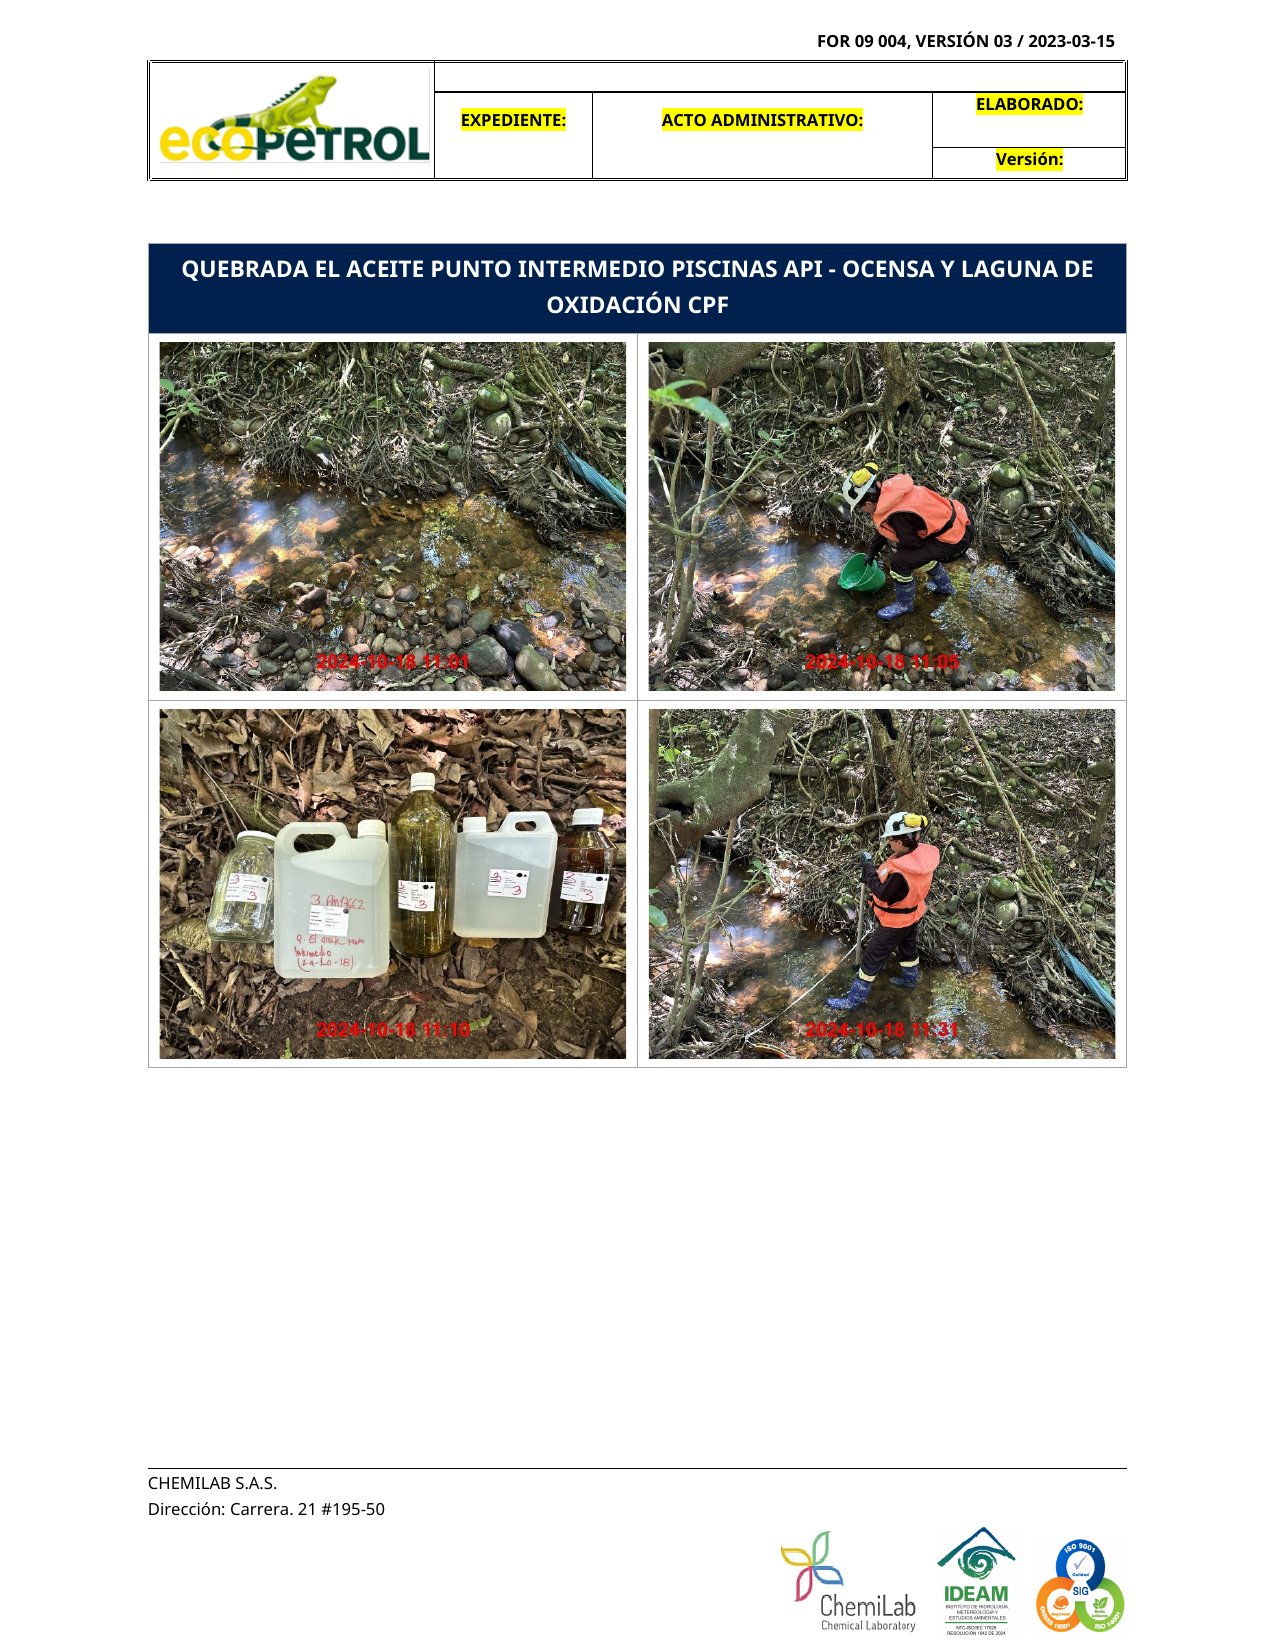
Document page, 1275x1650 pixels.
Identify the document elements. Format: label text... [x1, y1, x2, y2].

picture [648, 709, 1116, 1059]
picture [775, 1523, 1024, 1647]
table_cell [638, 334, 1126, 700]
picture [159, 709, 627, 1059]
table_cell [149, 701, 637, 1067]
table_cell [149, 334, 637, 700]
picture [159, 342, 627, 691]
picture [1032, 1534, 1128, 1636]
table_header QUEBRADA EL ACEITE PUNTO INTERMEDIO PISCINAS API - OCENSA Y LAGUNA DE OXIDACIÓN CPF [149, 244, 1126, 333]
picture [159, 68, 432, 165]
table_cell [638, 701, 1126, 1067]
picture [648, 342, 1116, 691]
